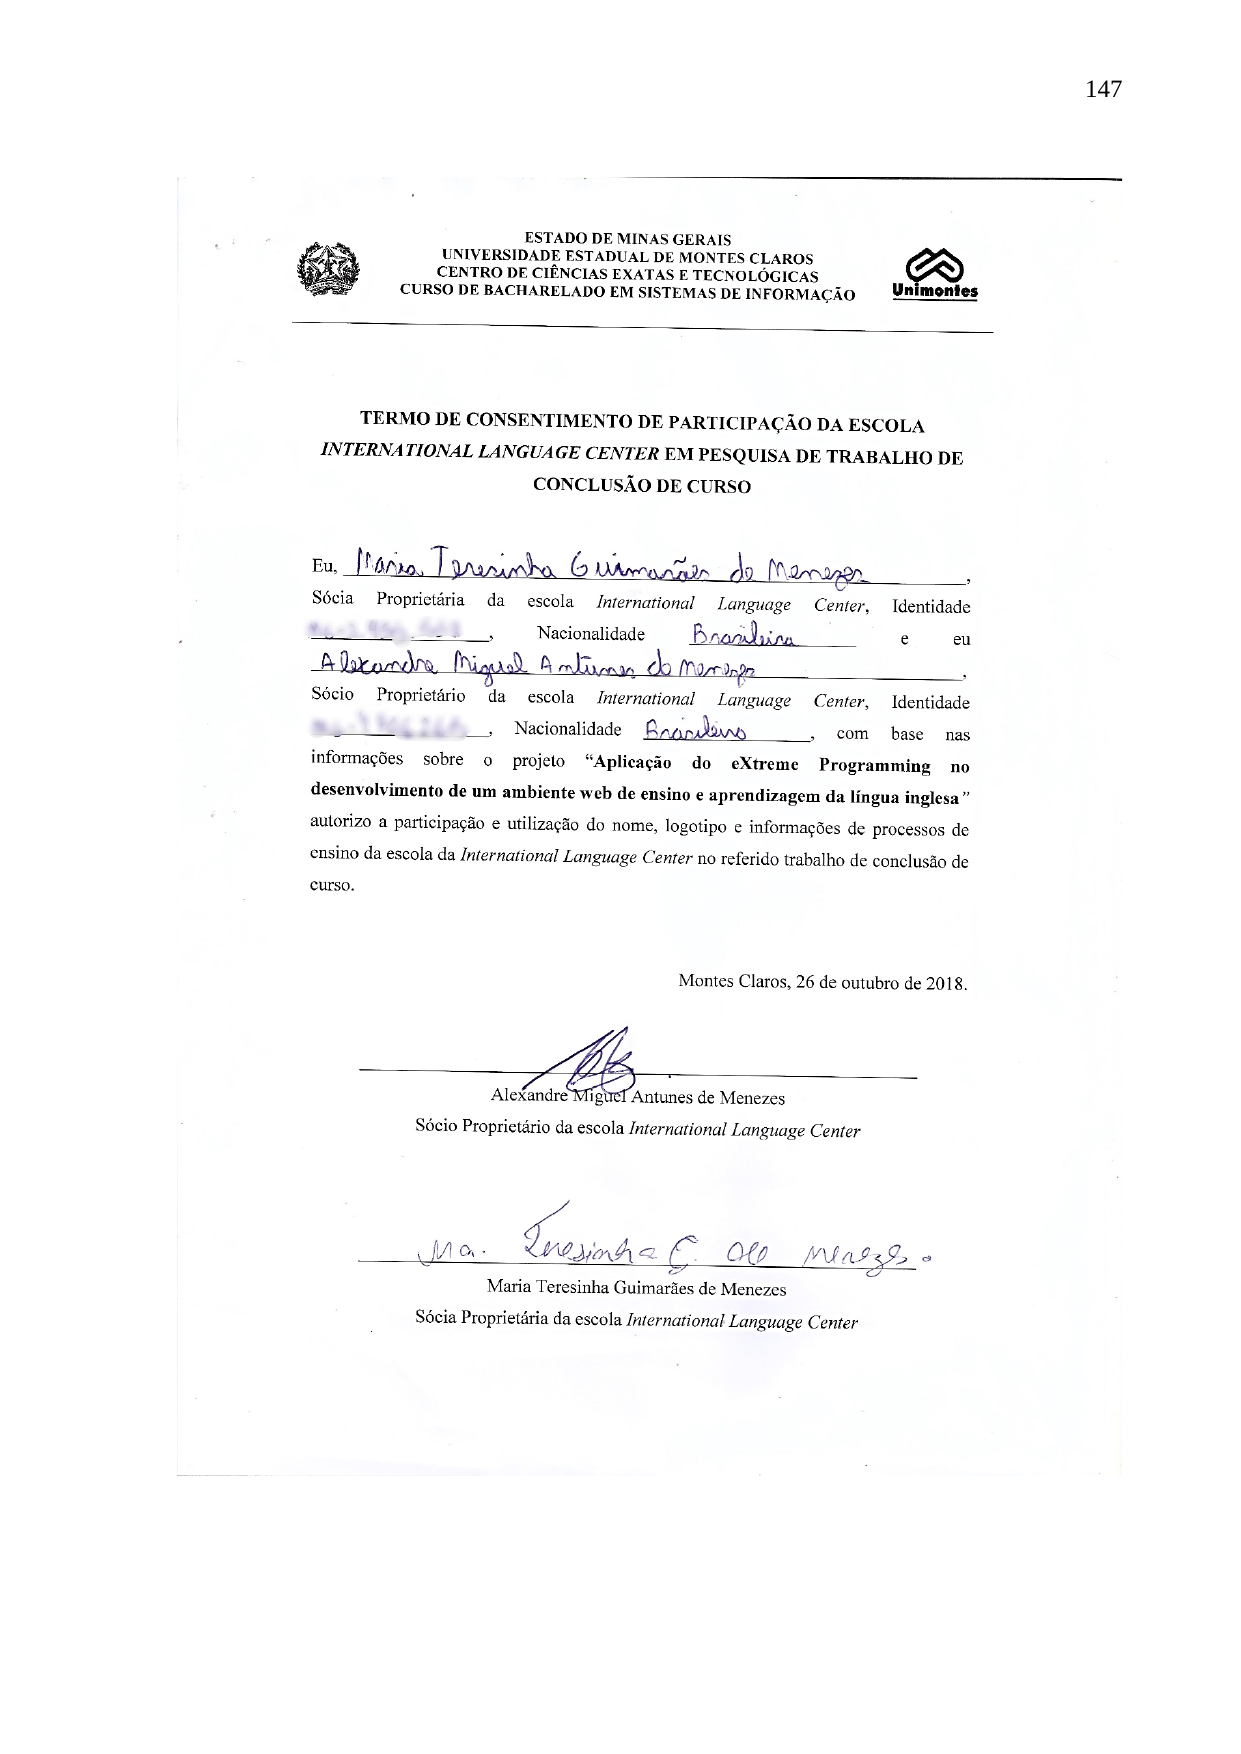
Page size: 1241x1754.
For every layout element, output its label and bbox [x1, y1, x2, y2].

picture [177, 177, 1123, 1476]
